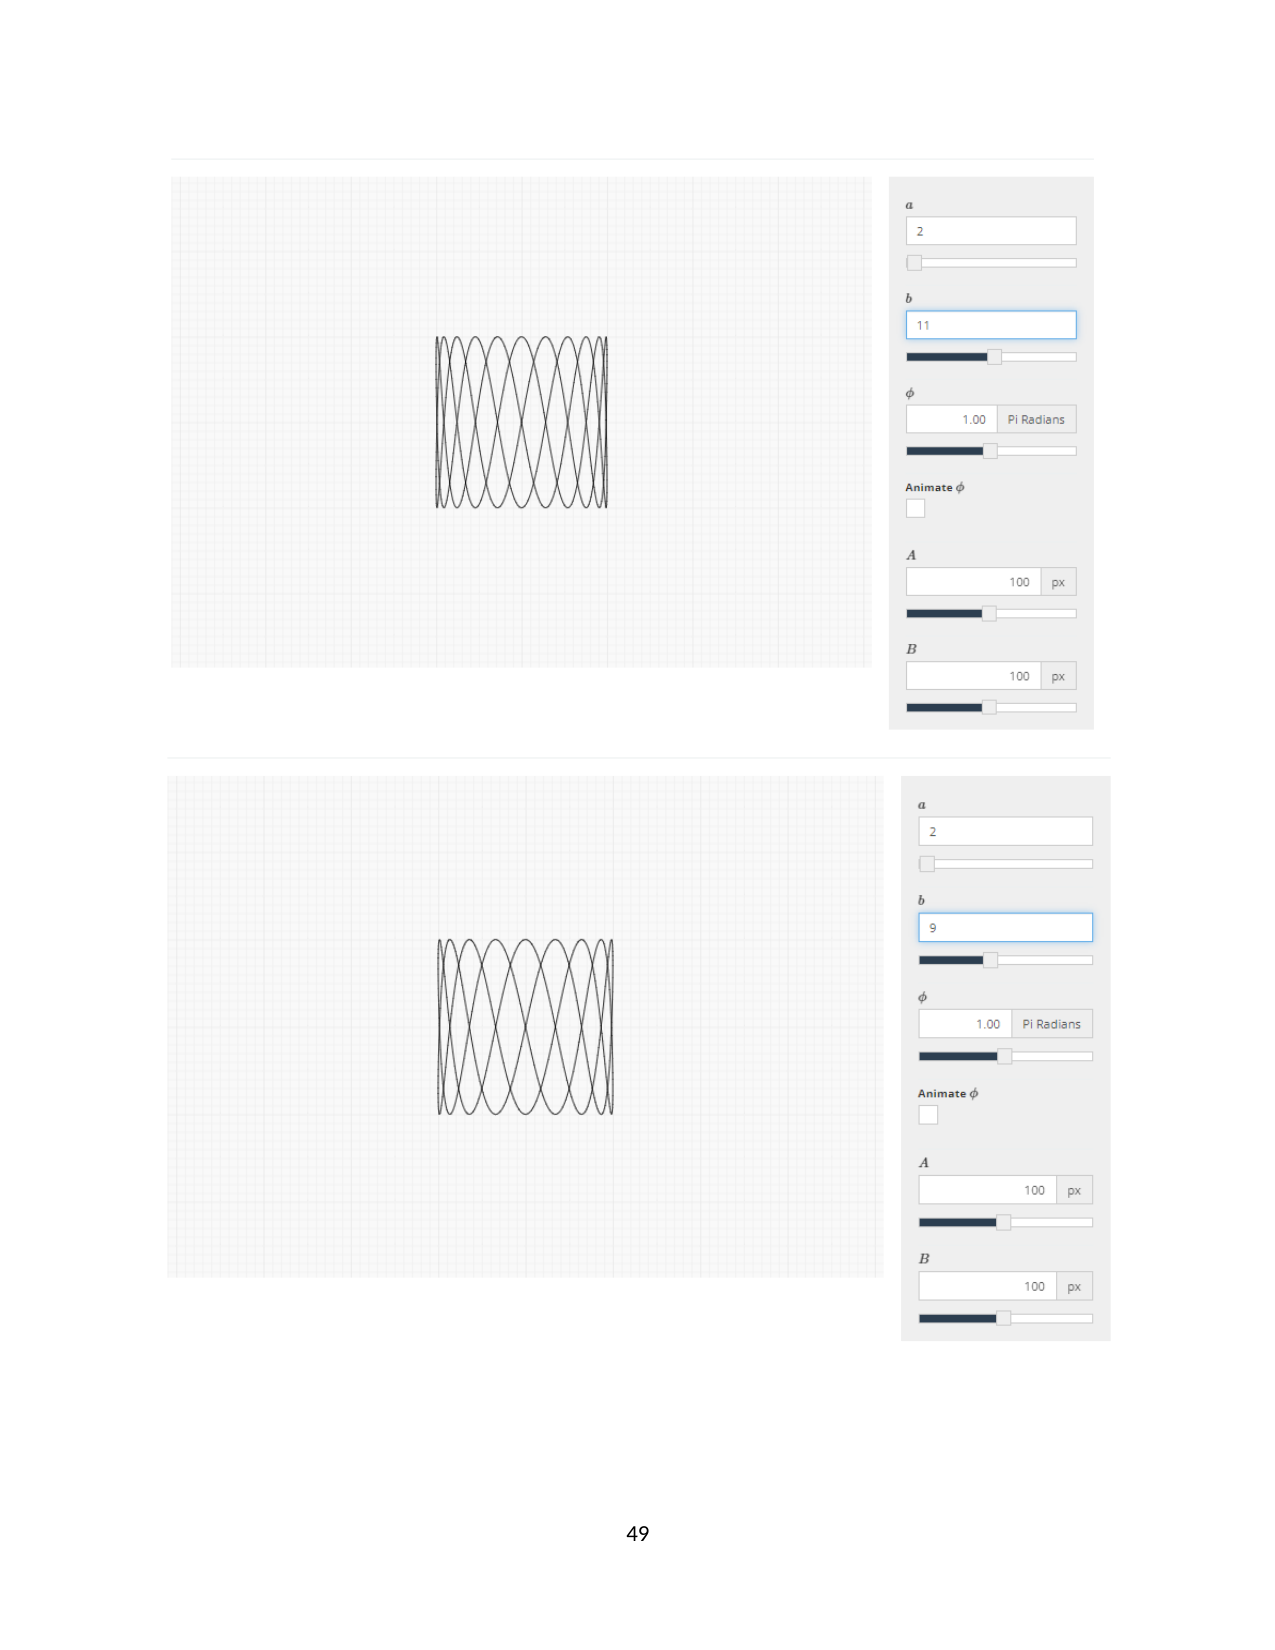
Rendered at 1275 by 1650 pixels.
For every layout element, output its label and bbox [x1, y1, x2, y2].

picture [150, 752, 1125, 1352]
picture [150, 150, 1125, 751]
